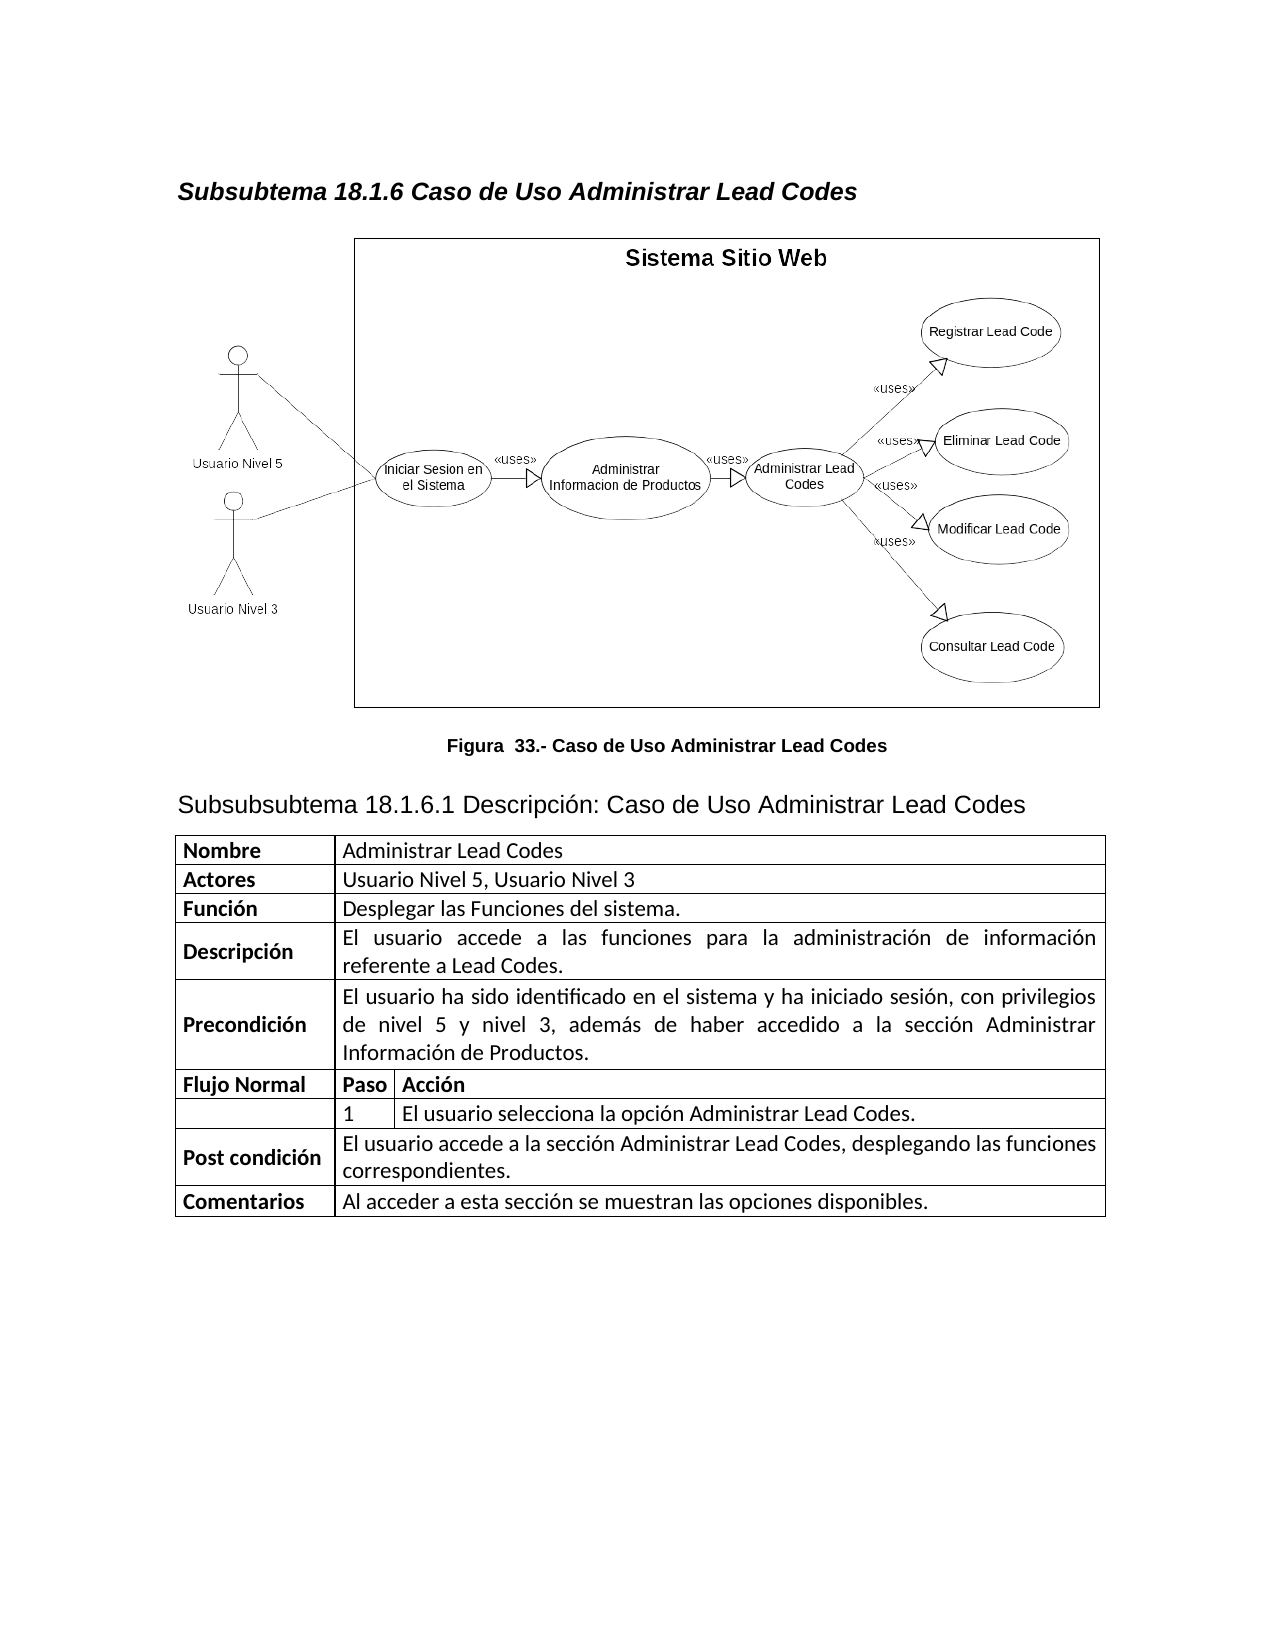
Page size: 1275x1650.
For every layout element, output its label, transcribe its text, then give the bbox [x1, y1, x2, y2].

table_cell Precondición [176, 980, 334, 1069]
table_cell El usuario accede a las funciones para la administración de información referente a Lead Codes. [336, 923, 1105, 979]
table_cell Paso [336, 1070, 394, 1098]
subtitle Descripción: Caso de Uso Administrar Lead Codes [177, 789, 1157, 818]
table_cell Al acceder a esta sección se muestran las opciones disponibles. [336, 1186, 1105, 1216]
table_cell Función [176, 894, 334, 922]
table_cell Desplegar las Funciones del sistema. [336, 894, 1105, 922]
table_cell El usuario selecciona la opción Administrar Lead Codes. [395, 1099, 1105, 1128]
table_cell Descripción [176, 923, 334, 979]
table_cell Actores [176, 865, 334, 893]
table_header Administrar Lead Codes [336, 836, 1105, 864]
table_cell Acción [395, 1070, 1105, 1098]
table_header Nombre [176, 836, 334, 864]
table_cell El usuario ha sido identificado en el sistema y ha iniciado sesión, con privilegios de nivel 5 y nivel 3, además de haber accedido a la sección Administrar Información de Productos. [336, 980, 1105, 1069]
table_cell 1 [336, 1099, 394, 1128]
table_cell Post condición [176, 1129, 334, 1185]
subtitle Caso de Uso Administrar Lead Codes [177, 177, 1157, 206]
table_cell Usuario Nivel 5, Usuario Nivel 3 [336, 865, 1105, 893]
table_cell Flujo Normal [176, 1070, 334, 1098]
table_cell El usuario accede a la sección Administrar Lead Codes, desplegando las funciones correspondientes. [336, 1129, 1105, 1185]
table_cell Comentarios [176, 1186, 334, 1216]
table_cell [176, 1099, 334, 1128]
